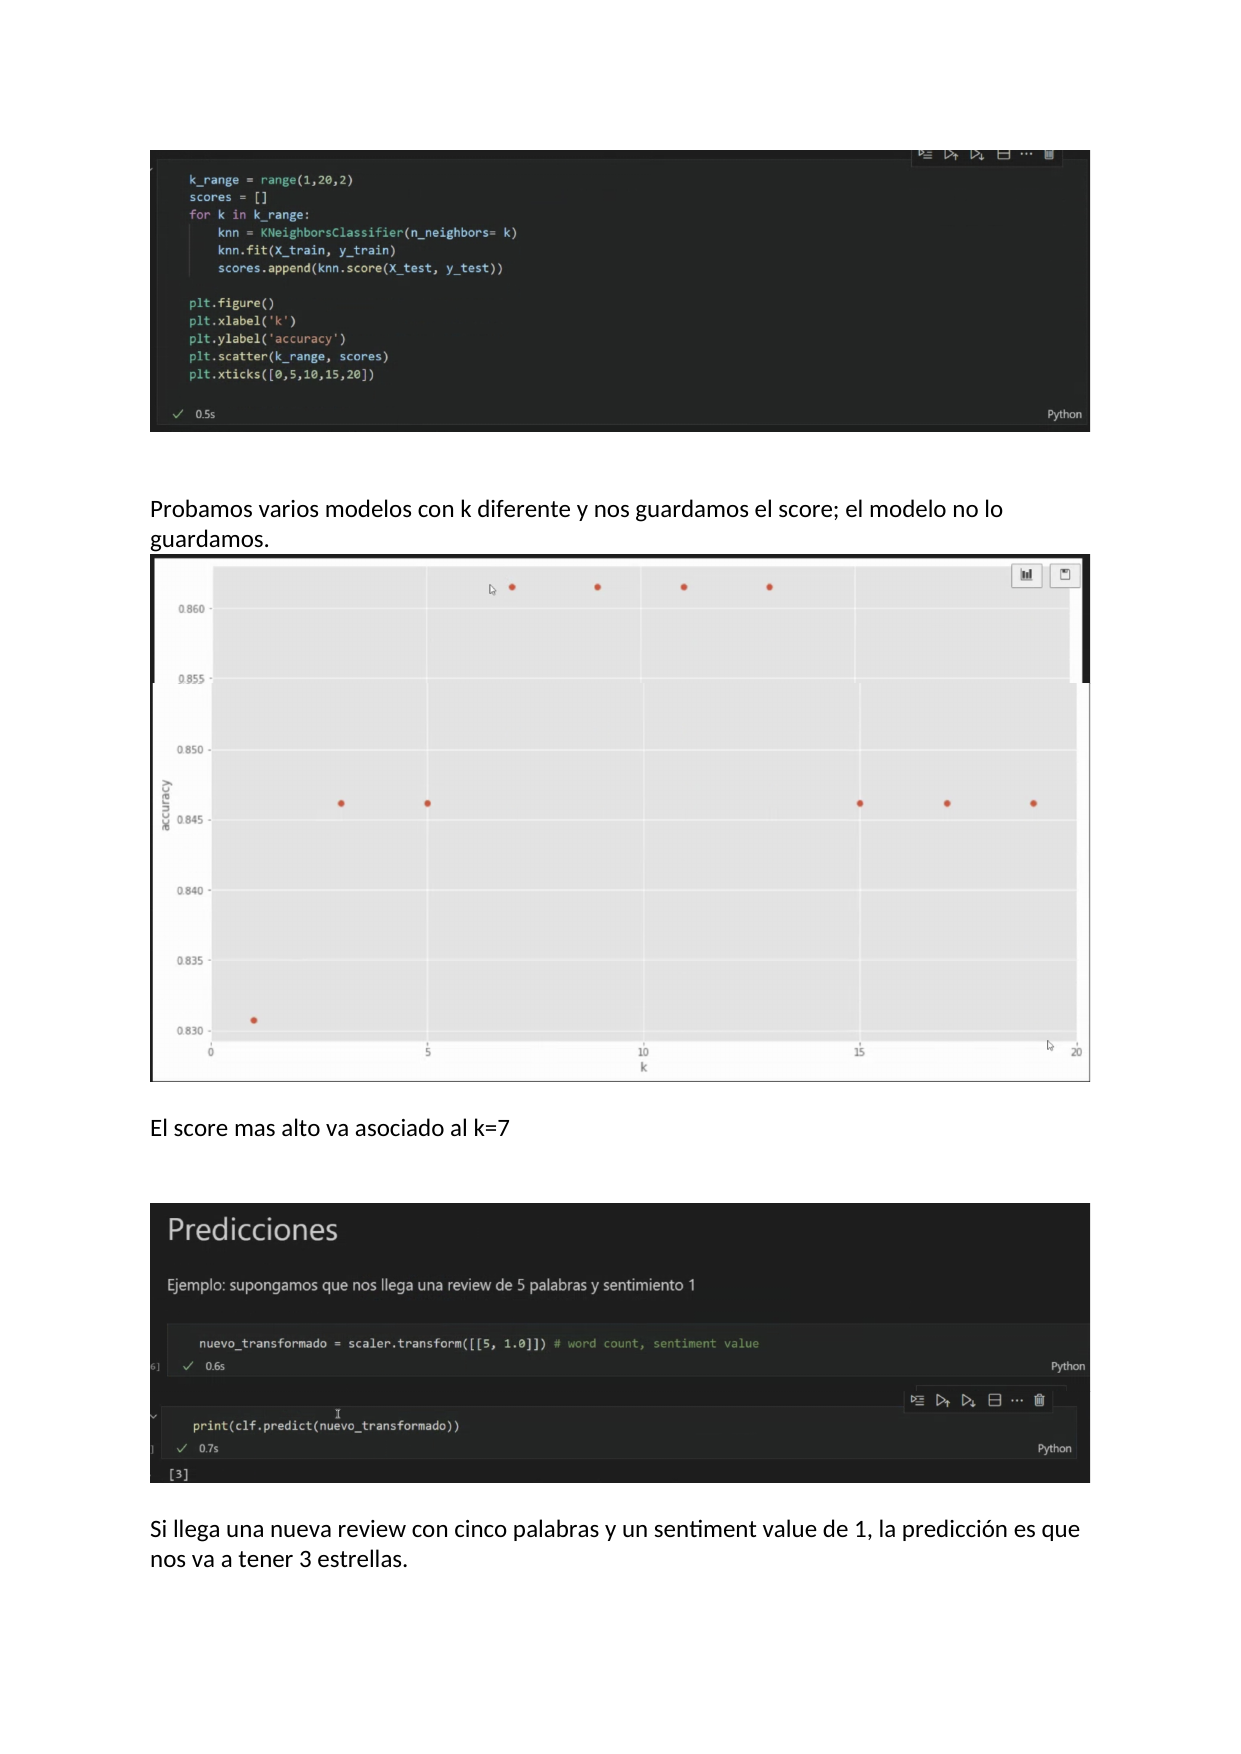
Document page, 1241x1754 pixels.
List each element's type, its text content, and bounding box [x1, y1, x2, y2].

text El score mas alto va asociado al k=7 [150, 1112, 1090, 1142]
picture [150, 554, 1091, 1082]
picture [150, 150, 1091, 432]
text Si llega una nueva review con cinco palabras y un sentiment value de 1, la predicción es que nos va a tener 3 estrellas. [150, 1513, 1090, 1574]
text Probamos varios modelos con k diferente y nos guardamos el score; el modelo no lo guardamos. [150, 493, 1090, 554]
picture [150, 1203, 1091, 1483]
